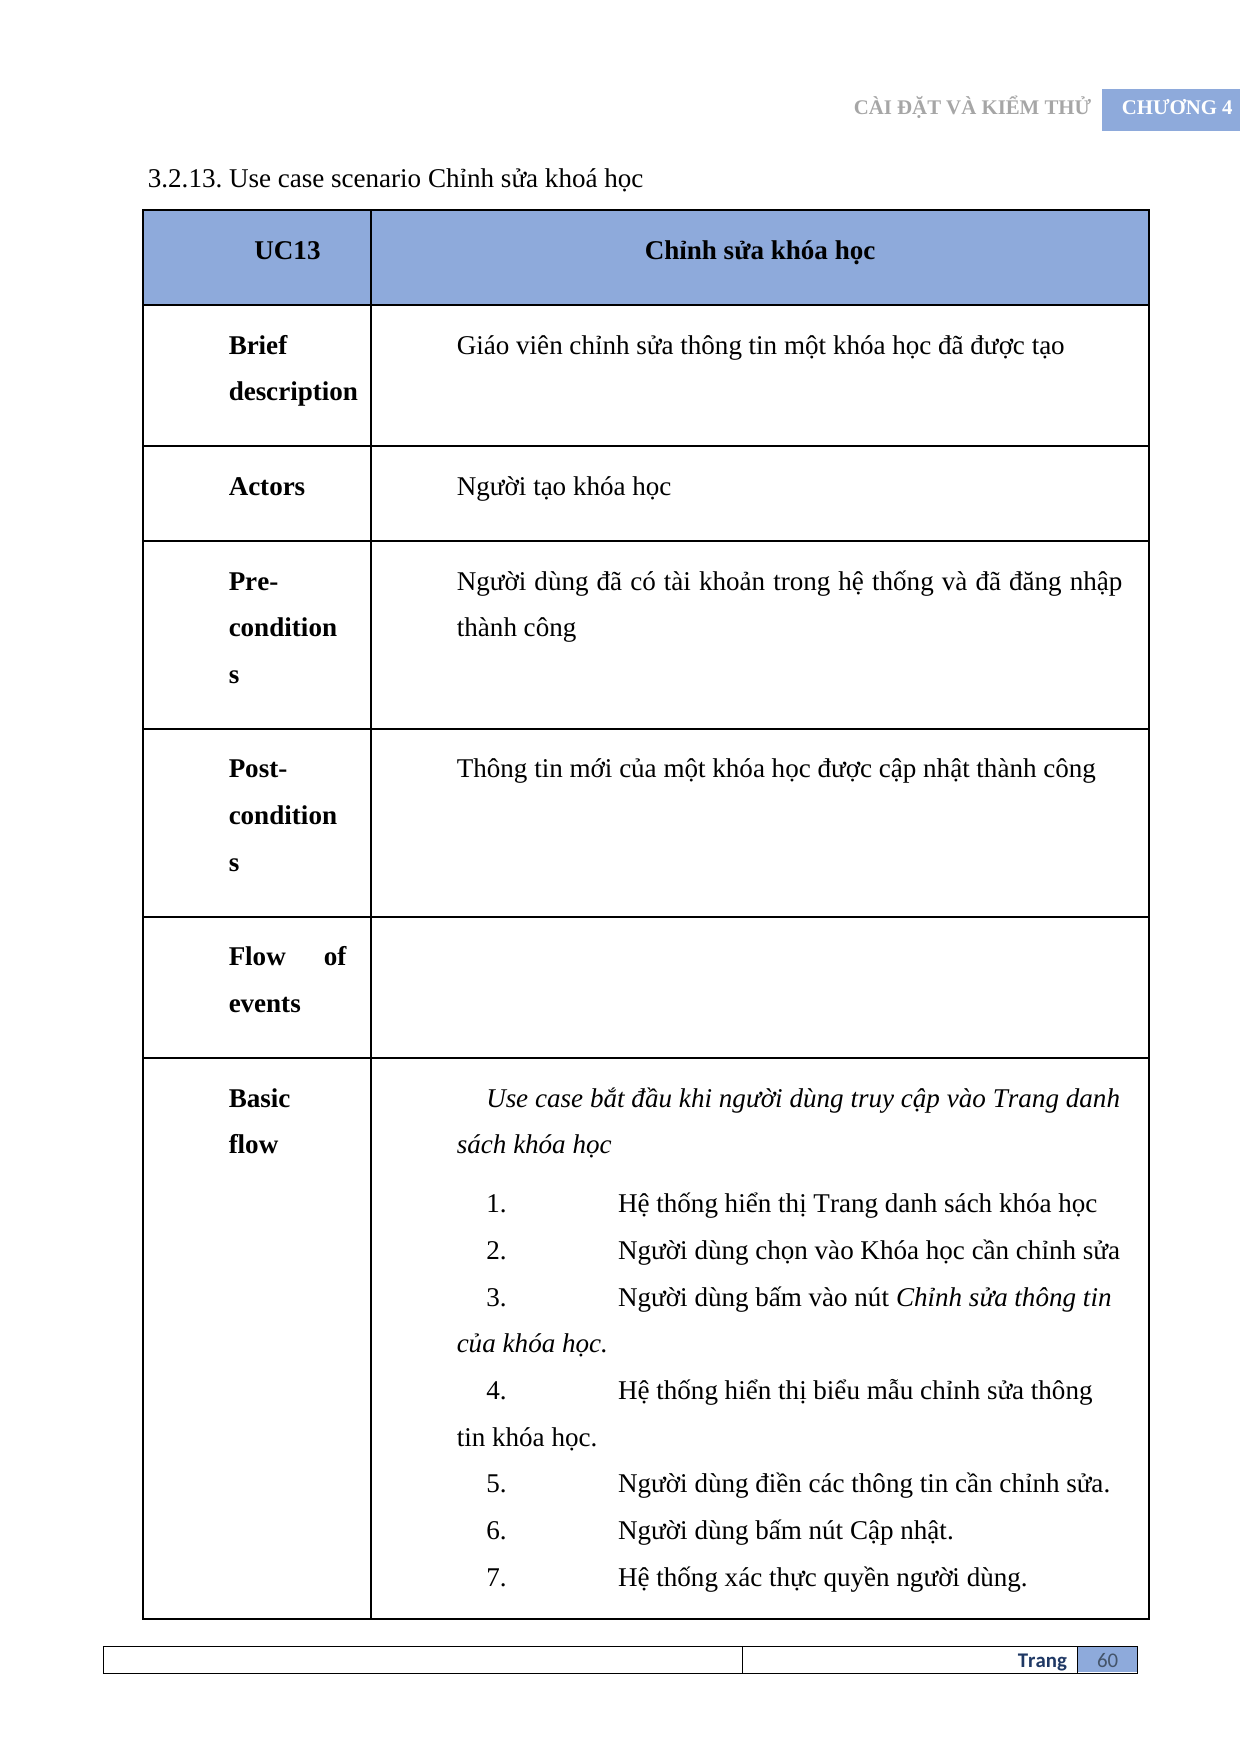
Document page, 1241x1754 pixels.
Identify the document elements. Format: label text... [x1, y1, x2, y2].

table_cell Giáo viên chỉnh sửa thông tin một khóa học đã được tạo [372, 306, 1148, 445]
table_cell Basic flow [144, 1059, 370, 1618]
table_cell [372, 918, 1148, 1057]
table_cell Post-conditions [144, 730, 370, 916]
table_cell Actors [144, 447, 370, 540]
table_header UC13 [144, 211, 370, 304]
table_cell Brief description [144, 306, 370, 445]
subtitle 3.2.13. Use case scenario Chỉnh sửa khoá học [148, 163, 1122, 194]
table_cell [372, 1059, 1148, 1618]
table_header Chỉnh sửa khóa học [372, 211, 1148, 304]
table_cell Thông tin mới của một khóa học được cập nhật thành công [372, 730, 1148, 916]
table_cell Flow of events [144, 918, 370, 1057]
table_cell Người tạo khóa học [372, 447, 1148, 540]
table_cell Người dùng đã có tài khoản trong hệ thống và đã đăng nhập thành công [372, 542, 1148, 728]
table_cell Pre-conditions [144, 542, 370, 728]
